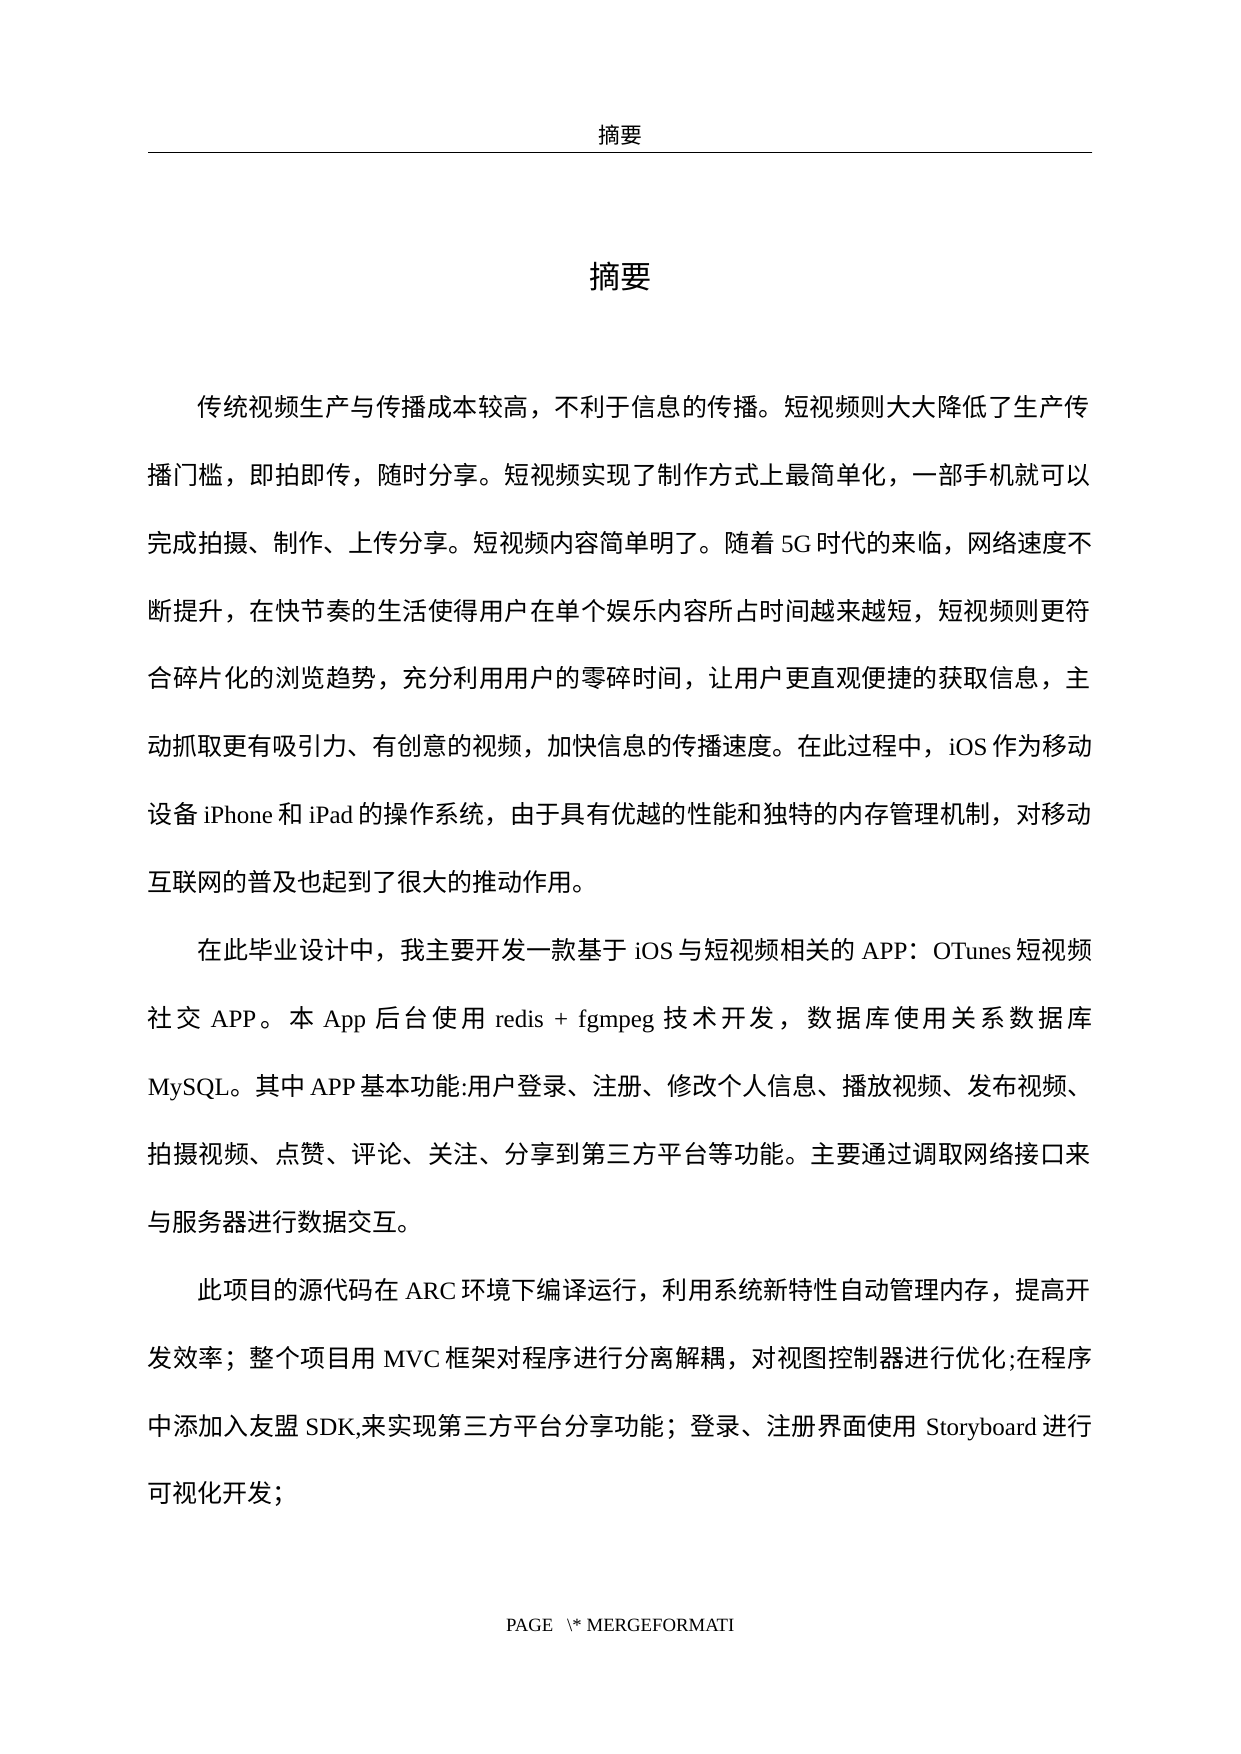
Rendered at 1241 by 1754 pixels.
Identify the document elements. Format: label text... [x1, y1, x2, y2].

subtitle 摘要 [148, 241, 1092, 309]
text 此项目的源代码在ARC环境下编译运行，利用系统新特性自动管理内存，提高开发效率；整个项目用MVC框架对程序进行分离解耦，对视图控制器进行优化;在程序中添加入友盟SDK,来实现第三方平台分享功能；登录、注册界面使用Storyboard进行可视化开发； [148, 1254, 1092, 1526]
text 在此毕业设计中，我主要开发一款基于iOS与短视频相关的APP：OTunes短视频社交APP。本App后台使用redis + fgmpeg技术开发，数据库使用关系数据库MySQL。其中APP基本功能:用户登录、注册、修改个人信息、播放视频、发布视频、拍摄视频、点赞、评论、关注、分享到第三方平台等功能。主要通过调取网络接口来与服务器进行数据交互。 [148, 915, 1092, 1254]
text 传统视频生产与传播成本较高，不利于信息的传播。短视频则大大降低了生产传播门槛，即拍即传，随时分享。短视频实现了制作方式上最简单化，一部手机就可以完成拍摄、制作、上传分享。短视频内容简单明了。随着5G时代的来临，网络速度不断提升，在快节奏的生活使得用户在单个娱乐内容所占时间越来越短，短视频则更符合碎片化的浏览趋势，充分利用用户的零碎时间，让用户更直观便捷的获取信息，主动抓取更有吸引力、有创意的视频，加快信息的传播速度。在此过程中，iOS作为移动设备iPhone和iPad的操作系统，由于具有优越的性能和独特的内存管理机制，对移动互联网的普及也起到了很大的推动作用。 [148, 371, 1092, 915]
